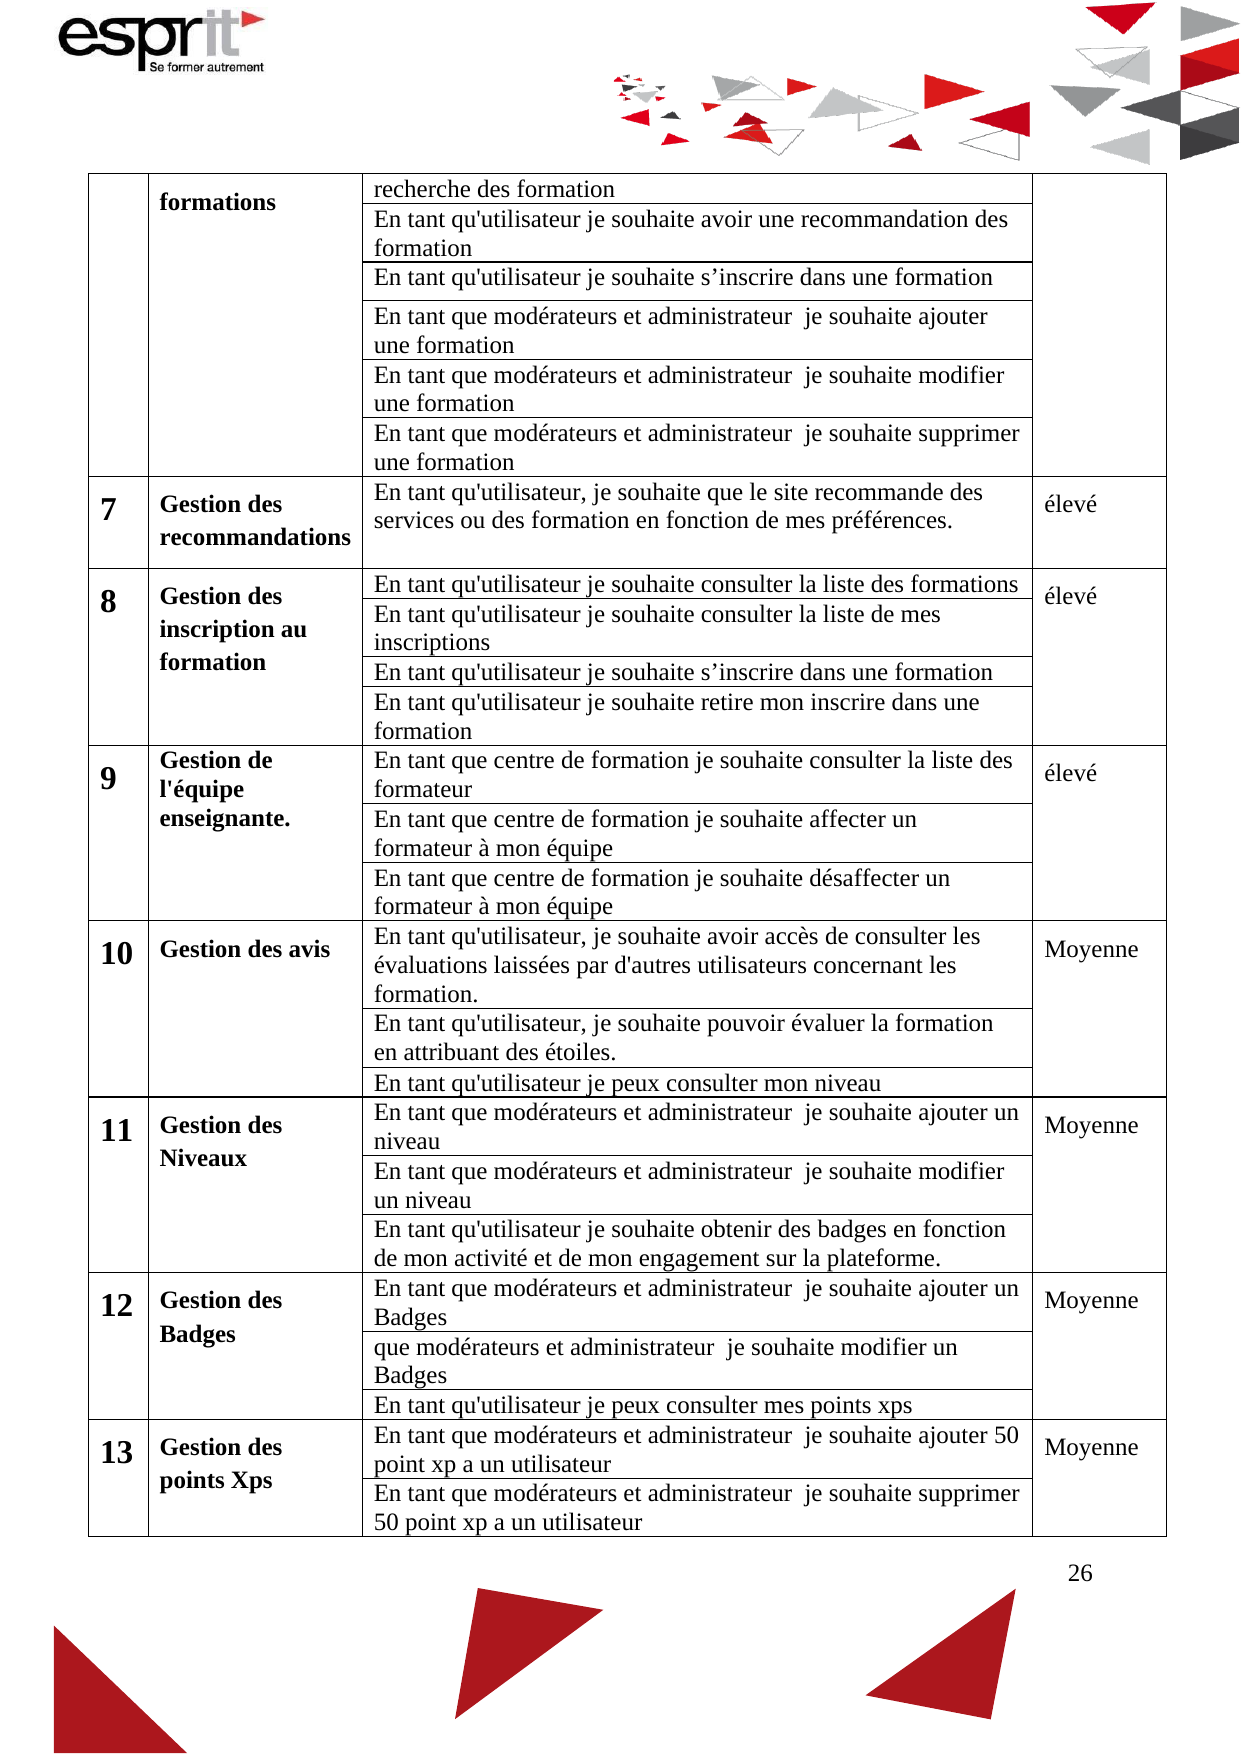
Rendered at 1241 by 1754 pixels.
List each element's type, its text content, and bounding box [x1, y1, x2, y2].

table_cell Gestion des avis [149, 921, 362, 1096]
table_cell Moyenne [1033, 1098, 1166, 1272]
table_cell Gestion des inscription au formation [149, 569, 362, 744]
table_cell En tant qu'utilisateur, je souhaite avoir accès de consulter les évaluations laissées par d'autres utilisateurs concernant les formation. [363, 921, 1032, 1007]
table_cell En tant que centre de formation je souhaite consulter la liste des formateur [363, 746, 1032, 803]
table_cell élevé [1033, 746, 1166, 920]
table_cell En tant que centre de formation je souhaite affecter un formateur à mon équipe [363, 804, 1032, 862]
table_cell En tant que modérateurs et administrateur je souhaite ajouter une formation [363, 301, 1032, 359]
table_cell 10 [89, 921, 148, 1096]
table_cell élevé [1033, 477, 1166, 568]
table_cell Moyenne [1033, 1273, 1166, 1419]
table_cell En tant que modérateurs et administrateur je souhaite ajouter 50 point xp a un utilisateur [363, 1420, 1032, 1477]
table_cell Gestion des Niveaux [149, 1098, 362, 1272]
table_cell Gestion des Badges [149, 1273, 362, 1419]
table_cell En tant qu'utilisateur je souhaite avoir une recommandation des formation [363, 204, 1032, 261]
table_cell Moyenne [1033, 1420, 1166, 1536]
table_cell En tant que modérateurs et administrateur je souhaite supprimer 50 point xp a un utilisateur [363, 1479, 1032, 1536]
table_cell En tant qu'utilisateur je souhaite consulter la liste de mes inscriptions [363, 599, 1032, 656]
table_cell En tant que modérateurs et administrateur je souhaite supprimer une formation [363, 418, 1032, 476]
table_cell En tant qu'utilisateur je souhaite avoir un filtrage , trie et recherche des formation [363, 174, 1032, 203]
table_cell 11 [89, 1098, 148, 1272]
table_cell En tant qu'utilisateur je peux consulter mon niveau [363, 1068, 1032, 1096]
table_cell En tant qu'utilisateur, je souhaite pouvoir évaluer la formation en attribuant des étoiles. [363, 1009, 1032, 1067]
table_cell Moyenne [1033, 921, 1166, 1096]
table_cell En tant qu'utilisateur, je souhaite que le site recommande des services ou des formation en fonction de mes préférences. [363, 477, 1032, 568]
table_cell En tant que centre de formation je souhaite désaffecter un formateur à mon équipe [363, 863, 1032, 920]
table_cell En tant que modérateurs et administrateur je souhaite ajouter un Badges [363, 1273, 1032, 1331]
table_cell 7 [89, 477, 148, 568]
table_cell 8 [89, 569, 148, 744]
picture [613, 0, 1241, 167]
table_cell 12 [89, 1273, 148, 1419]
table_cell En tant que modérateurs et administrateur je souhaite modifier un niveau [363, 1156, 1032, 1213]
table_cell Gestion de l'équipe enseignante. [149, 746, 362, 920]
table_cell que modérateurs et administrateur je souhaite modifier un Badges [363, 1332, 1032, 1389]
table_cell En tant qu'utilisateur je souhaite s’inscrire dans une formation [363, 263, 1032, 300]
table_cell En tant qu'utilisateur je souhaite obtenir des badges en fonction de mon activité et de mon engagement sur la plateforme. [363, 1215, 1032, 1272]
table_cell Gestion des points Xps [149, 1420, 362, 1536]
table_cell 9 [89, 746, 148, 920]
table_cell En tant qu'utilisateur je souhaite consulter la liste des formations [363, 569, 1032, 598]
table_cell En tant que modérateurs et administrateur je souhaite modifier une formation [363, 360, 1032, 417]
table_cell En tant qu'utilisateur je souhaite retire mon inscrire dans une formation [363, 687, 1032, 744]
table_cell Gestion des recommandations [149, 477, 362, 568]
table_cell En tant que modérateurs et administrateur je souhaite ajouter un niveau [363, 1098, 1032, 1155]
table_cell En tant qu'utilisateur je souhaite s’inscrire dans une formation [363, 657, 1032, 686]
picture [54, 7, 269, 75]
table_cell En tant qu'utilisateur je peux consulter mes points xps [363, 1390, 1032, 1419]
table_cell élevé [1033, 569, 1166, 744]
table_cell 13 [89, 1420, 148, 1536]
